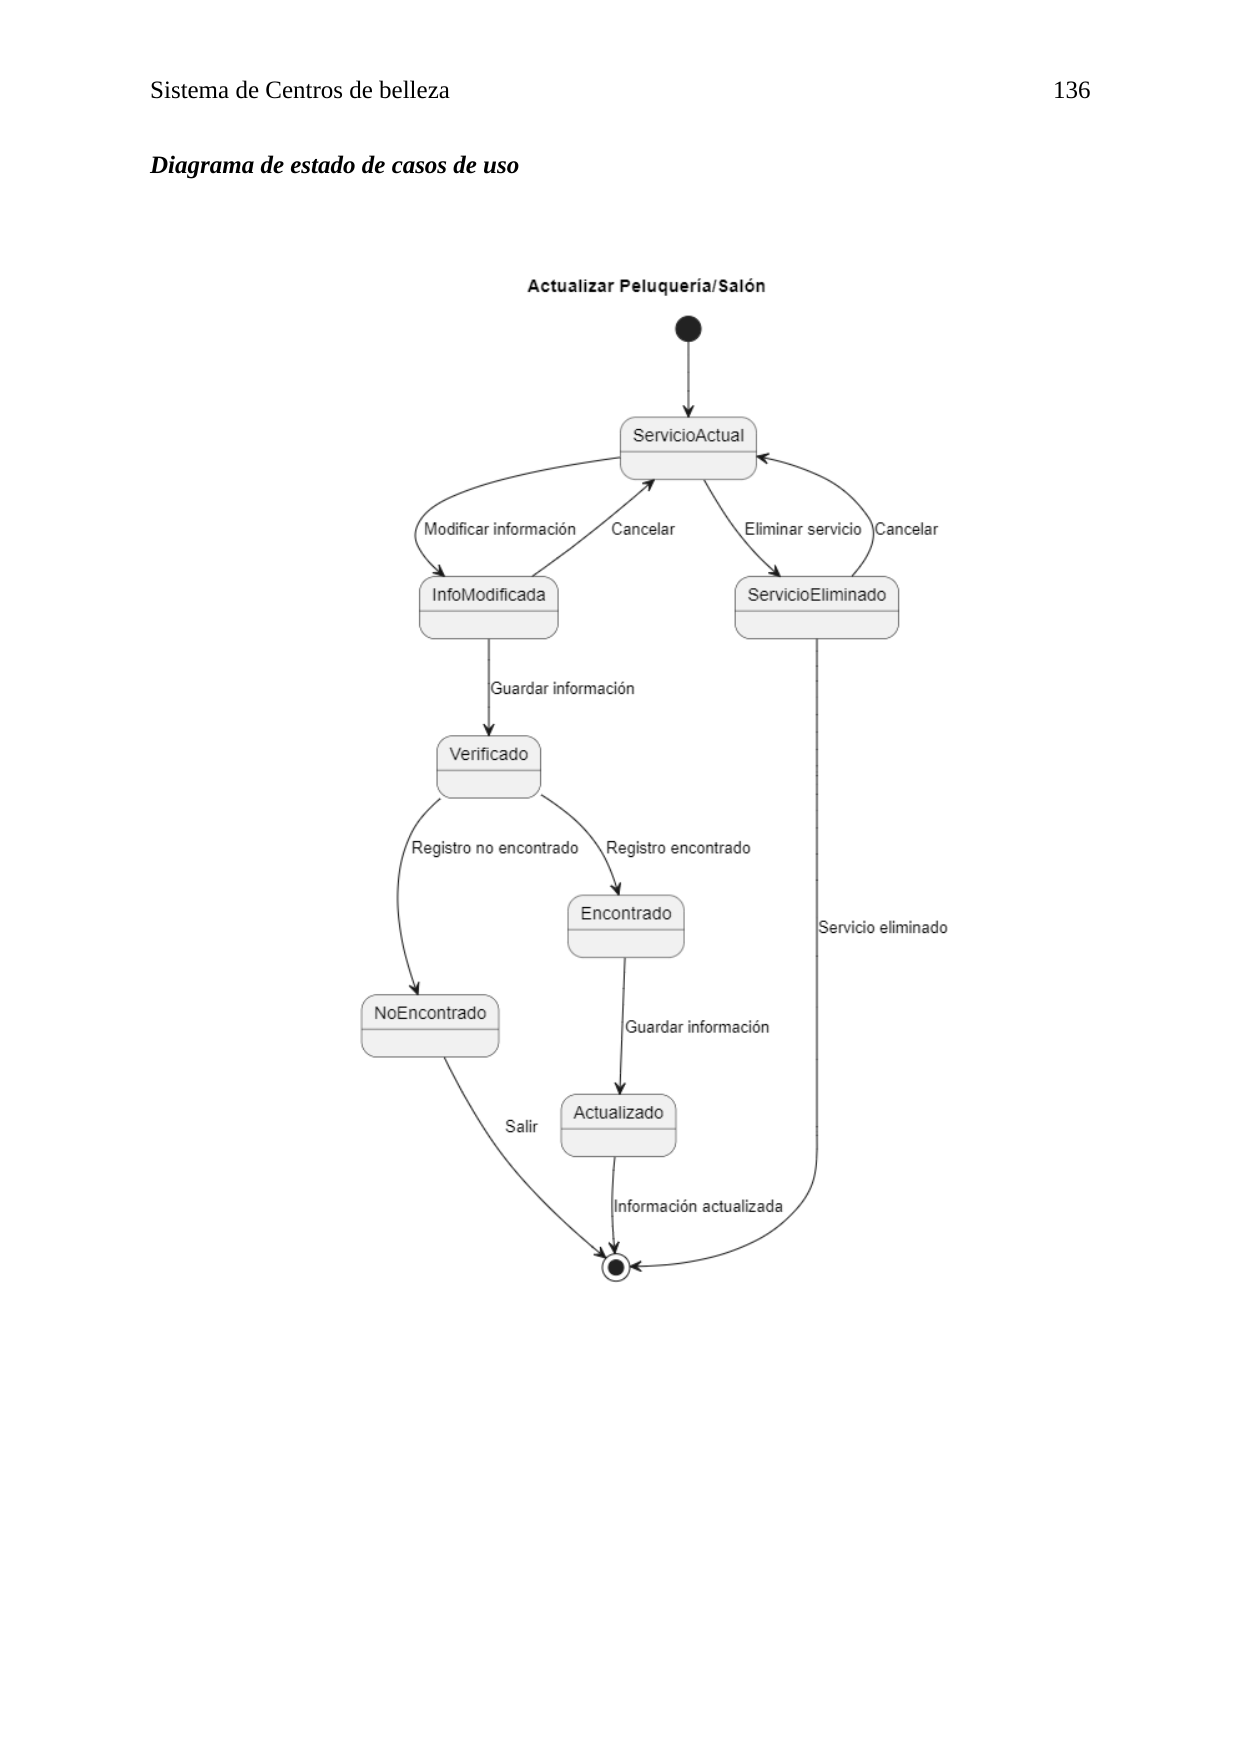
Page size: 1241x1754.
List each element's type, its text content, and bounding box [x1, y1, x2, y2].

subtitle Diagrama de estado de casos de uso [150, 150, 1090, 179]
picture [353, 261, 958, 1288]
